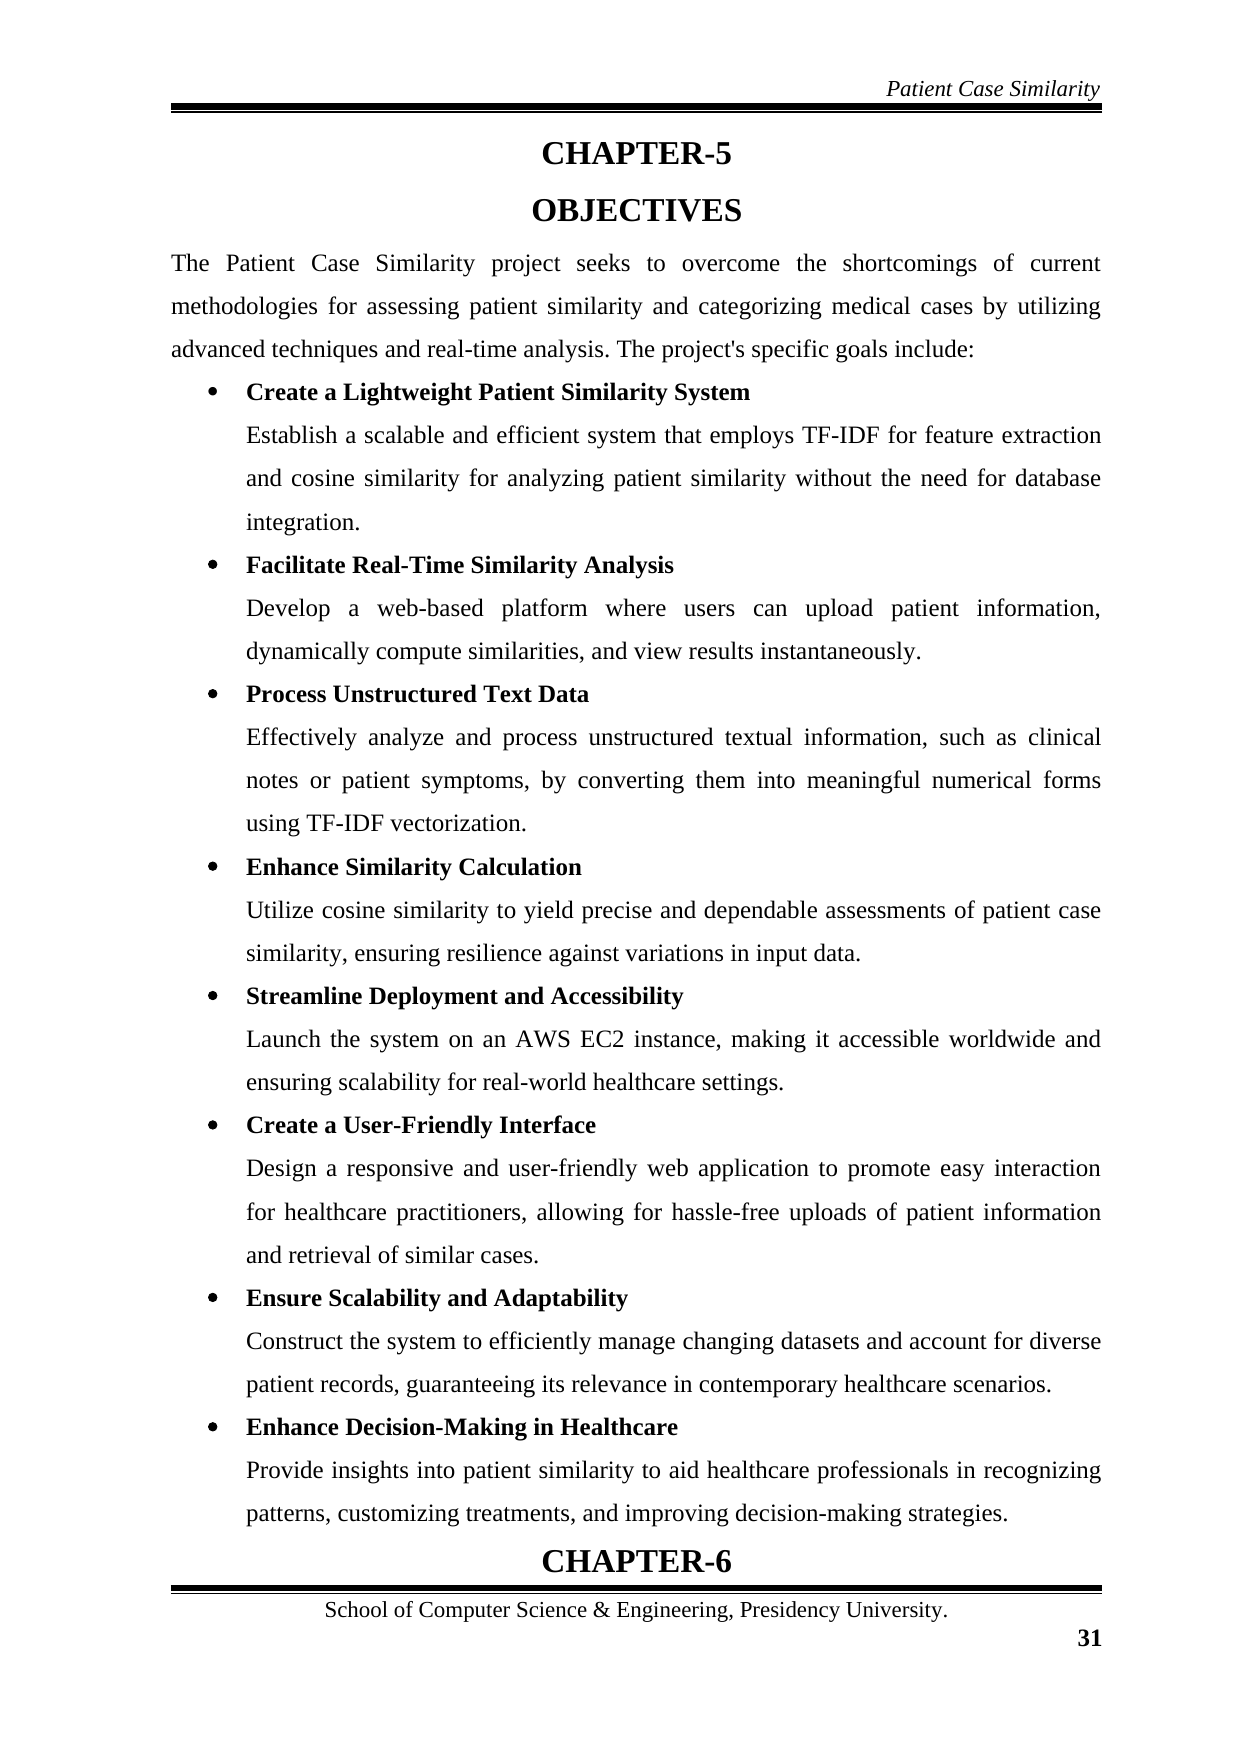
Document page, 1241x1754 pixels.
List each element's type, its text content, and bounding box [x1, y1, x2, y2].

list Enhance Decision-Making in Healthcare [208, 1412, 1102, 1441]
list Design a responsive and user-friendly web application to promote easy interaction for healthcare practitioners, allowing for hassle-free uploads of patient information and retrieval of similar cases. [246, 1153, 1102, 1268]
list Develop a web-based platform where users can upload patient information, dynamically compute similarities, and view results instantaneously. [246, 593, 1102, 665]
text CHAPTER-6 [171, 1542, 1102, 1580]
list Process Unstructured Text Data [208, 679, 1102, 708]
list Utilize cosine similarity to yield precise and dependable assessments of patient case similarity, ensuring resilience against variations in input data. [246, 895, 1102, 967]
list Launch the system on an AWS EC2 instance, making it accessible worldwide and ensuring scalability for real-world healthcare settings. [246, 1024, 1102, 1096]
text The Patient Case Similarity project seeks to overcome the shortcomings of current methodologies for assessing patient similarity and categorizing medical cases by utilizing advanced techniques and real-time analysis. The project's specific goals include: [171, 248, 1102, 363]
text OBJECTIVES [171, 190, 1102, 229]
list Enhance Similarity Calculation [208, 852, 1102, 880]
list Facilitate Real-Time Similarity Analysis [208, 550, 1102, 578]
text Construct the system to efficiently manage changing datasets and account for diverse patient records, guaranteeing its relevance in contemporary healthcare scenarios. [246, 1326, 1102, 1398]
list Create a User-Friendly Interface [208, 1110, 1102, 1139]
list Establish a scalable and efficient system that employs TF-IDF for feature extraction and cosine similarity for analyzing patient similarity without the need for database integration. [246, 420, 1102, 535]
list Effectively analyze and process unstructured textual information, such as clinical notes or patient symptoms, by converting them into meaningful numerical forms using TF-IDF vectorization. [246, 722, 1102, 837]
list Ensure Scalability and Adaptability [208, 1283, 1102, 1312]
text CHAPTER-5 [171, 133, 1102, 171]
text Provide insights into patient similarity to aid healthcare professionals in recognizing patterns, customizing treatments, and improving decision-making strategies. [246, 1455, 1102, 1527]
list Streamline Deployment and Accessibility [208, 981, 1102, 1010]
list Create a Lightweight Patient Similarity System [208, 377, 1102, 406]
